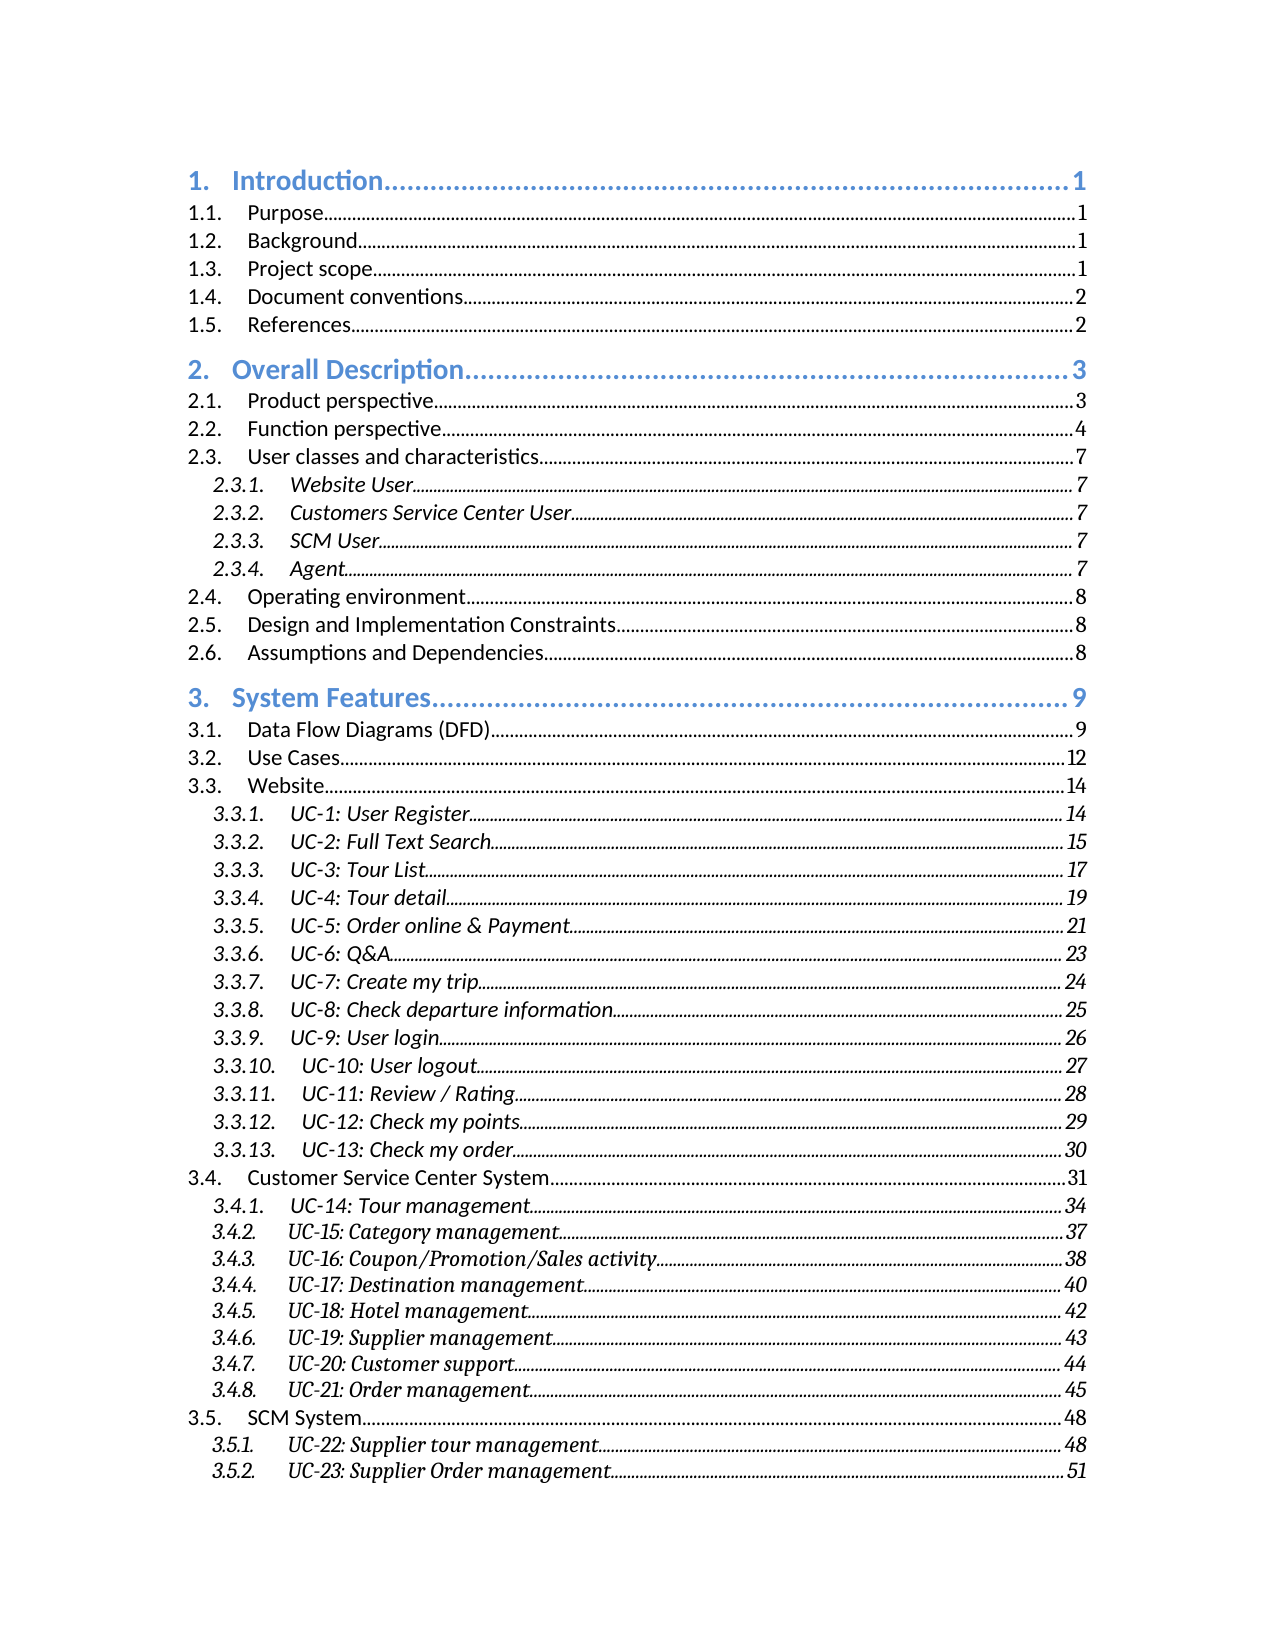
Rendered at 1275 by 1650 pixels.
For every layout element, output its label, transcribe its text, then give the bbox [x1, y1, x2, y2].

text 2.5. Design and Implementation Constraints 8 [187, 611, 1087, 638]
text 3.4.1. UC-14: Tour management 34 [212, 1191, 1087, 1219]
text 2. Overall Description 3 [187, 351, 1087, 386]
text 2.3.3. SCM User 7 [212, 526, 1087, 554]
text 3.4.4. UC-17: Destination management 40 [212, 1272, 1087, 1298]
text 1.1. Purpose 1 [187, 198, 1087, 226]
text 1.3. Project scope 1 [187, 254, 1087, 282]
text 3.3.13. UC-13: Check my order 30 [212, 1135, 1087, 1163]
text 1.5. References 2 [187, 310, 1087, 338]
text 2.3. User classes and characteristics 7 [187, 442, 1087, 470]
text 3.3.10. UC-10: User logout 27 [212, 1051, 1087, 1079]
text 3. System Features 9 [187, 679, 1087, 715]
text 2.2. Function perspective 4 [187, 414, 1087, 442]
text 3.3.7. UC-7: Create my trip 24 [212, 967, 1087, 995]
text 1.4. Document conventions 2 [187, 282, 1087, 310]
text 3.3.3. UC-3: Tour List 17 [212, 855, 1087, 883]
text 3.3.2. UC-2: Full Text Search 15 [212, 827, 1087, 855]
text 3.4.6. UC-19: Supplier management 43 [212, 1324, 1087, 1351]
text 1. Introduction 1 [187, 162, 1087, 198]
text 3.5.2. UC-23: Supplier Order management 51 [212, 1458, 1087, 1484]
text 3.3.9. UC-9: User login 26 [212, 1023, 1087, 1051]
text 3.4.5. UC-18: Hotel management 42 [212, 1298, 1087, 1324]
text 3.3.6. UC-6: Q&A 23 [212, 939, 1087, 967]
text 3.3.1. UC-1: User Register 14 [212, 799, 1087, 827]
text 3.1. Data Flow Diagrams (DFD) 9 [187, 715, 1087, 743]
text 2.6. Assumptions and Dependencies 8 [187, 638, 1087, 667]
text 2.1. Product perspective 3 [187, 386, 1087, 414]
text 3.4.3. UC-16: Coupon/Promotion/Sales activity 38 [212, 1245, 1087, 1272]
text 3.5. SCM System 48 [187, 1403, 1087, 1432]
text 3.4.8. UC-21: Order management 45 [212, 1377, 1087, 1403]
text 3.3.12. UC-12: Check my points 29 [212, 1107, 1087, 1135]
text 3.4.2. UC-15: Category management 37 [212, 1219, 1087, 1245]
text 2.3.4. Agent 7 [212, 554, 1087, 582]
text 3.5.1. UC-22: Supplier tour management 48 [212, 1432, 1087, 1458]
text 3.3.8. UC-8: Check departure information 25 [212, 995, 1087, 1023]
text 2.3.2. Customers Service Center User 7 [212, 498, 1087, 526]
text 3.2. Use Cases 12 [187, 743, 1087, 771]
text 3.3. Website 14 [187, 771, 1087, 799]
text 2.4. Operating environment 8 [187, 582, 1087, 611]
text 2.3.1. Website User 7 [212, 470, 1087, 498]
text 3.4.7. UC-20: Customer support 44 [212, 1351, 1087, 1377]
text 3.3.11. UC-11: Review / Rating 28 [212, 1079, 1087, 1107]
text 3.3.4. UC-4: Tour detail 19 [212, 883, 1087, 911]
text 3.4. Customer Service Center System 31 [187, 1163, 1087, 1191]
text 3.3.5. UC-5: Order online & Payment 21 [212, 911, 1087, 939]
text 1.2. Background 1 [187, 226, 1087, 254]
